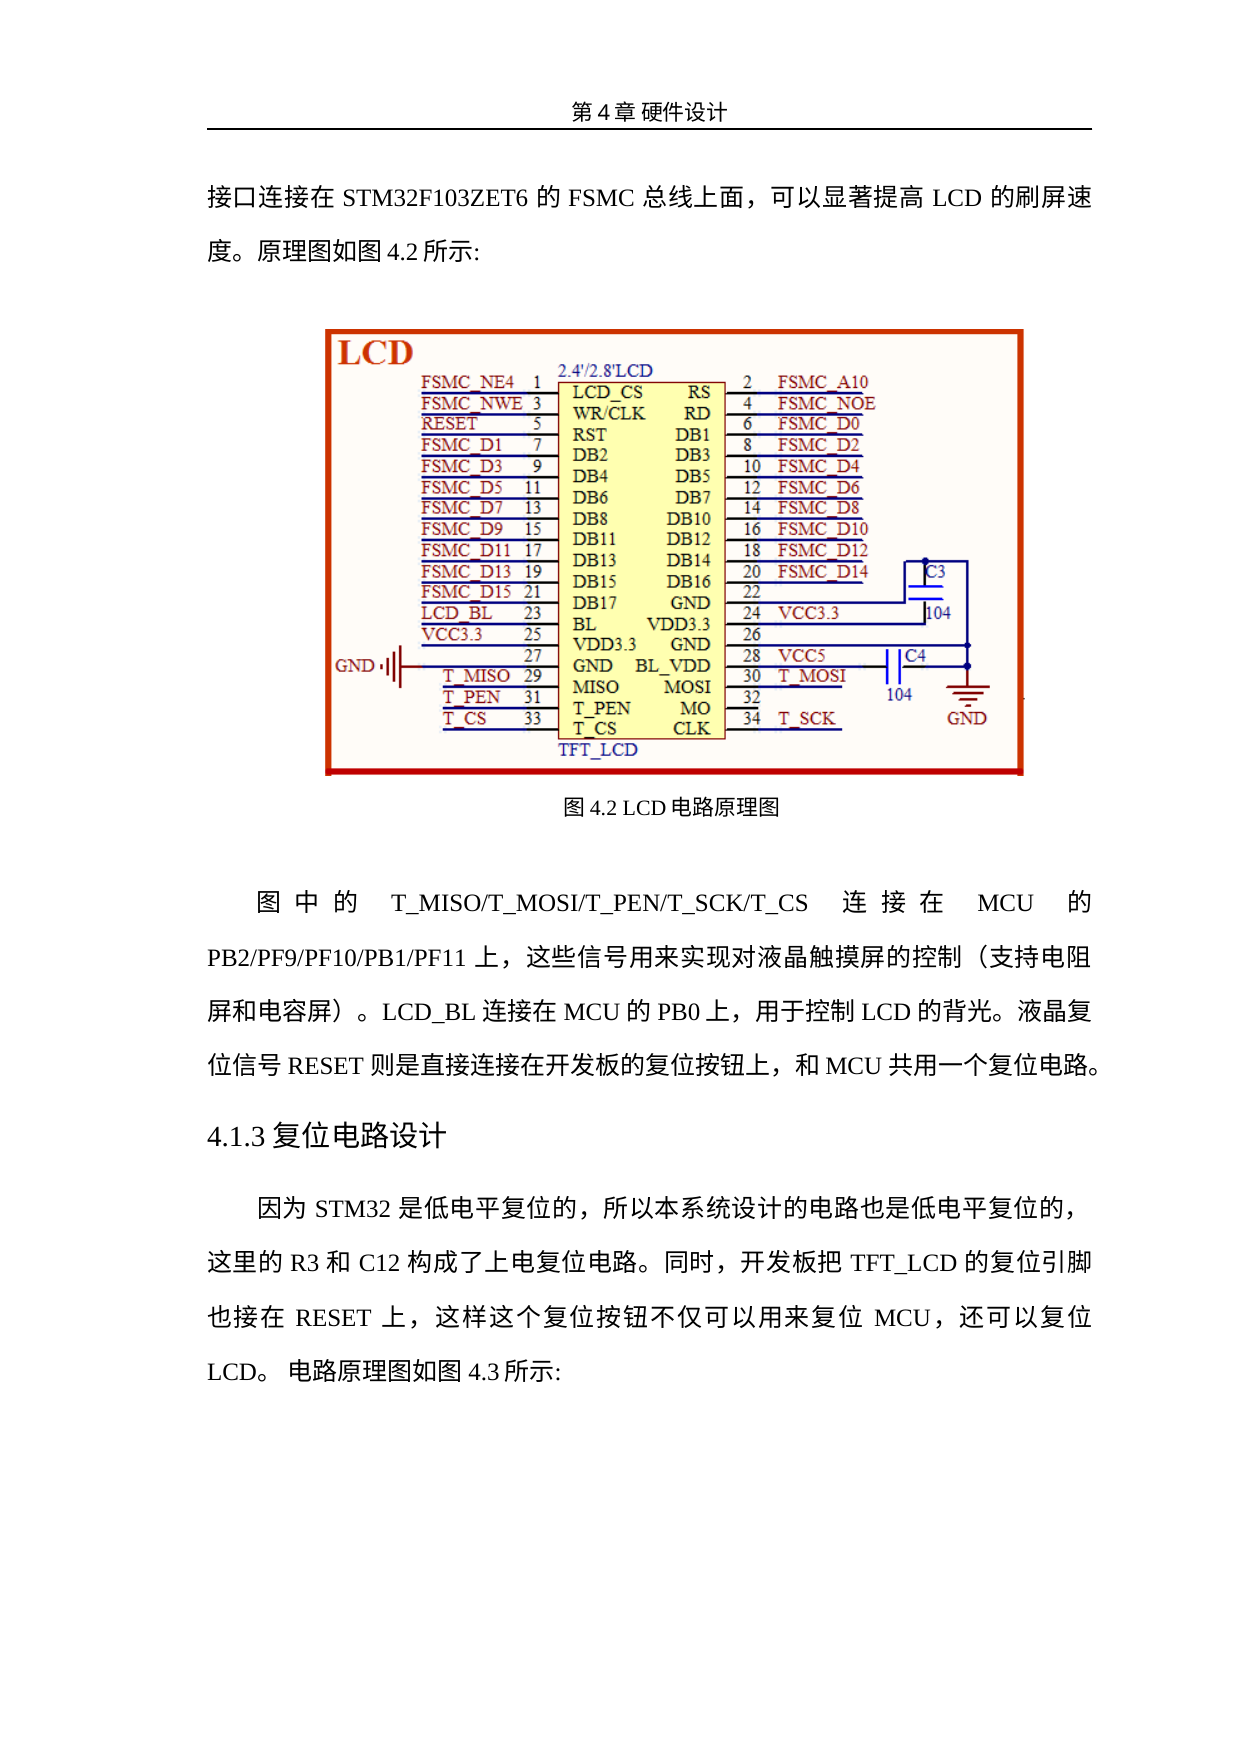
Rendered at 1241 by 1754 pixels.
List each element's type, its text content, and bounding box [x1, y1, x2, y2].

text 图4.2 LCD电路原理图 [207, 790, 1092, 821]
text 图中的 T_MISO/T_MOSI/T_PEN/T_SCK/T_CS 连接在 MCU 的 PB2/PF9/PF10/PB1/PF11 上，这些信号用来实现对液晶触摸屏的控制（支持电阻屏和电容屏）。LCD_BL 连接在 MCU 的 PB0上，用于控制 LCD 的背光。液晶复位信号 RESET 则是直接连接在开发板的复位按钮上，和MCU 共用一个复位电路。 [207, 883, 1092, 1082]
text 因为 STM32 是低电平复位的，所以本系统设计的电路也是低电平复位的，这里的 R3 和 C12 构成了上电复位电路。同时，开发板把 TFT_LCD 的复位引脚也接在 RESET 上，这样这个复位按钮不仅可以用来复位 MCU，还可以复位 LCD。 电路原理图如图 4.3所示: [207, 1188, 1092, 1388]
picture [324, 329, 1025, 776]
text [207, 177, 1092, 268]
subtitle 4.1.3 复位电路设计 [207, 1113, 1092, 1155]
